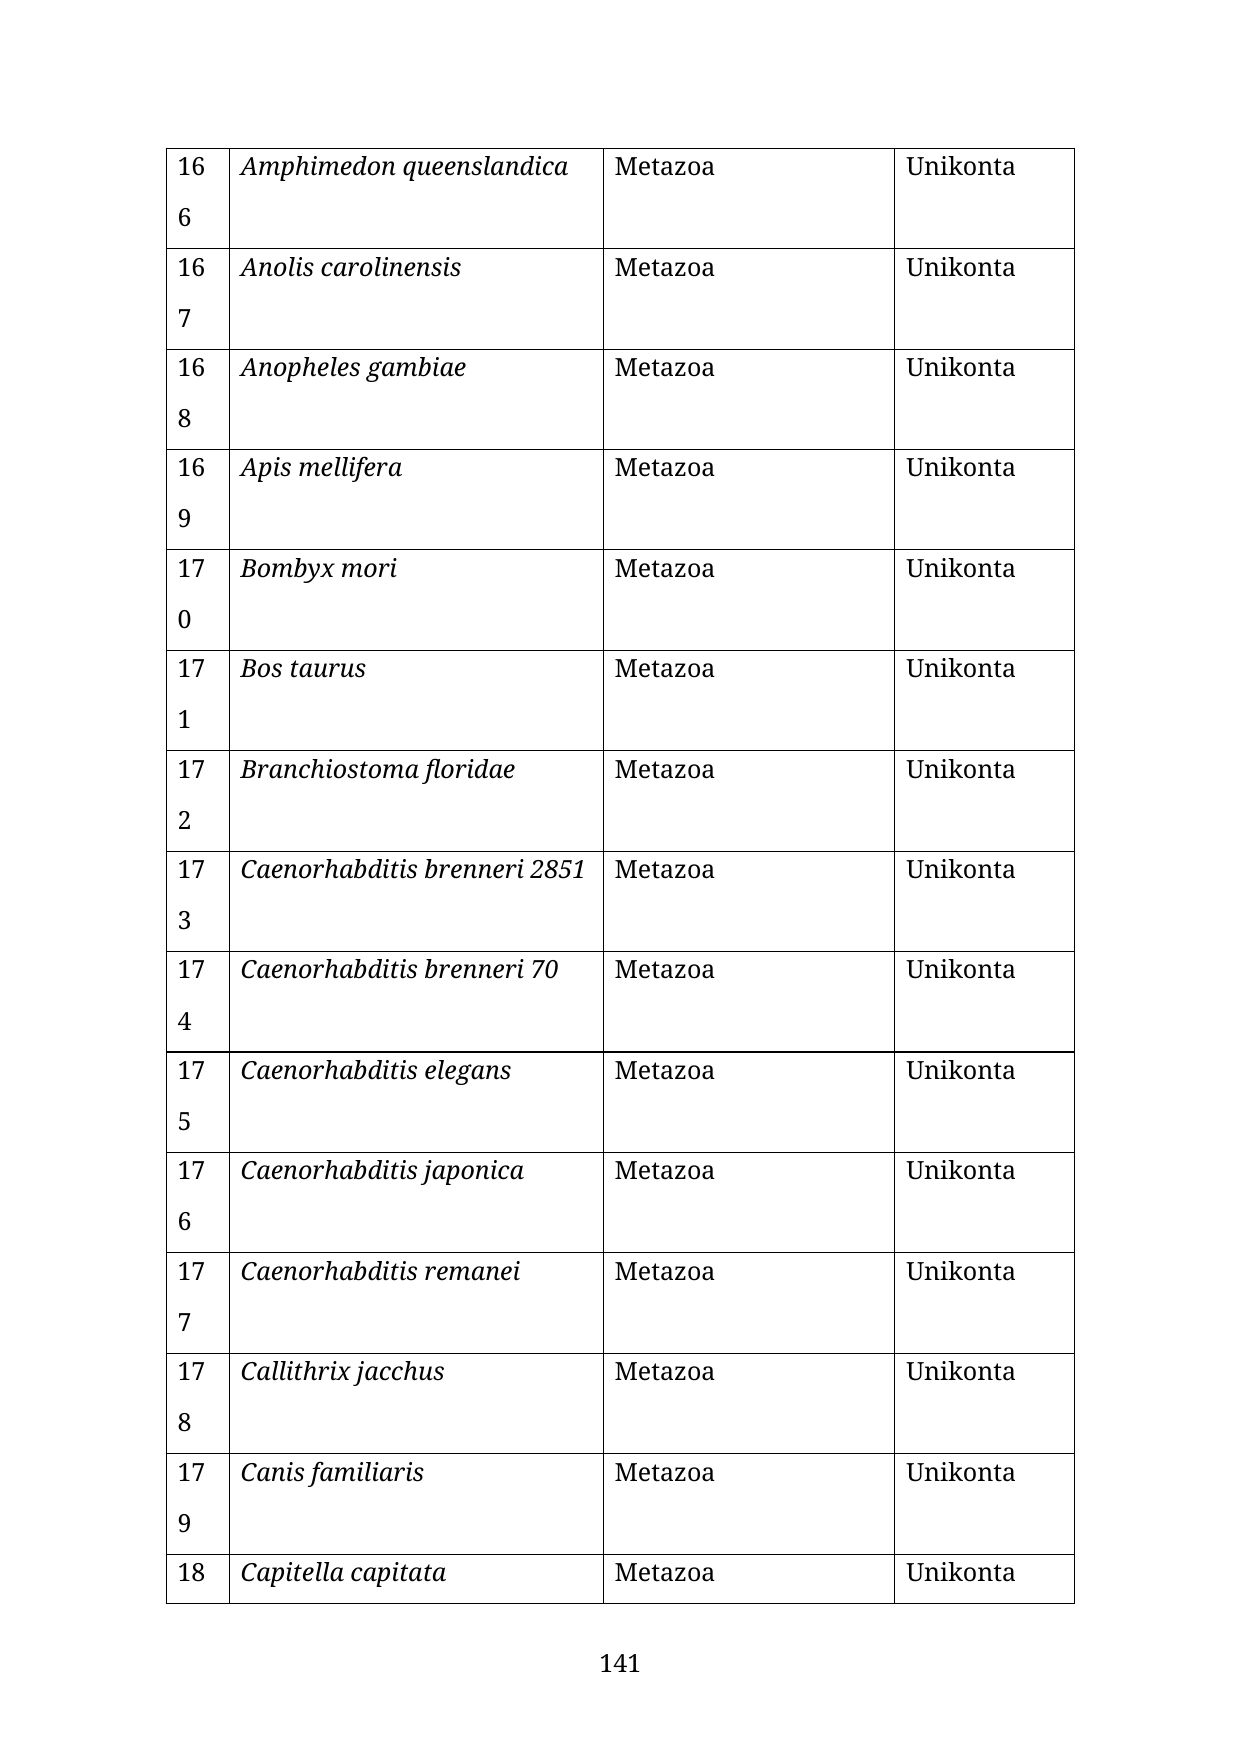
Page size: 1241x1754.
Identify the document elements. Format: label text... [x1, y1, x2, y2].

table_cell Unikonta [895, 852, 1074, 951]
table_cell Branchiostoma floridae [230, 751, 603, 851]
table_cell 172 [167, 751, 229, 851]
table_cell Caenorhabditis elegans [230, 1053, 603, 1152]
table_cell Metazoa [604, 550, 894, 650]
table_cell Metazoa [604, 350, 894, 449]
table_cell Metazoa [604, 1555, 894, 1603]
table_cell Metazoa [604, 751, 894, 851]
table_cell 170 [167, 550, 229, 650]
table_cell 176 [167, 1153, 229, 1252]
table_cell Apis mellifera [230, 450, 603, 549]
table_cell Metazoa [604, 249, 894, 348]
table_cell Unikonta [895, 952, 1074, 1051]
table_cell Metazoa [604, 852, 894, 951]
table_cell Caenorhabditis remanei [230, 1253, 603, 1353]
table_cell Unikonta [895, 1555, 1074, 1603]
table_cell Callithrix jacchus [230, 1354, 603, 1453]
table_cell Anopheles gambiae [230, 350, 603, 449]
table_cell Unikonta [895, 1053, 1074, 1152]
table_cell Caenorhabditis brenneri 70 [230, 952, 603, 1051]
table_cell Metazoa [604, 952, 894, 1051]
table_cell 168 [167, 350, 229, 449]
table_cell Unikonta [895, 149, 1074, 248]
table_cell 178 [167, 1354, 229, 1453]
table_cell 180 [167, 1555, 229, 1603]
table_cell Bombyx mori [230, 550, 603, 650]
table_cell Metazoa [604, 1253, 894, 1353]
table_cell Metazoa [604, 1153, 894, 1252]
table_cell Metazoa [604, 1053, 894, 1152]
table_cell 179 [167, 1454, 229, 1553]
table_cell Unikonta [895, 450, 1074, 549]
table_cell Canis familiaris [230, 1454, 603, 1553]
table_cell Metazoa [604, 1354, 894, 1453]
table_cell Unikonta [895, 751, 1074, 851]
table_cell 167 [167, 249, 229, 348]
table_cell Caenorhabditis japonica [230, 1153, 603, 1252]
table_cell Unikonta [895, 249, 1074, 348]
table_cell Unikonta [895, 1354, 1074, 1453]
table_cell Unikonta [895, 1153, 1074, 1252]
table_cell Unikonta [895, 651, 1074, 750]
table_cell Metazoa [604, 651, 894, 750]
table_cell Amphimedon queenslandica [230, 149, 603, 248]
table_cell Anolis carolinensis [230, 249, 603, 348]
table_cell Unikonta [895, 1454, 1074, 1553]
table_cell Unikonta [895, 350, 1074, 449]
table_cell Unikonta [895, 550, 1074, 650]
table_cell 174 [167, 952, 229, 1051]
table_cell Capitella capitata [230, 1555, 603, 1603]
table_cell Metazoa [604, 450, 894, 549]
table_cell Caenorhabditis brenneri 2851 [230, 852, 603, 951]
table_cell 177 [167, 1253, 229, 1353]
table_cell Metazoa [604, 149, 894, 248]
table_cell 173 [167, 852, 229, 951]
table_cell Bos taurus [230, 651, 603, 750]
table_cell 175 [167, 1053, 229, 1152]
table_cell 171 [167, 651, 229, 750]
table_cell 166 [167, 149, 229, 248]
table_cell 169 [167, 450, 229, 549]
table_cell Metazoa [604, 1454, 894, 1553]
table_cell Unikonta [895, 1253, 1074, 1353]
